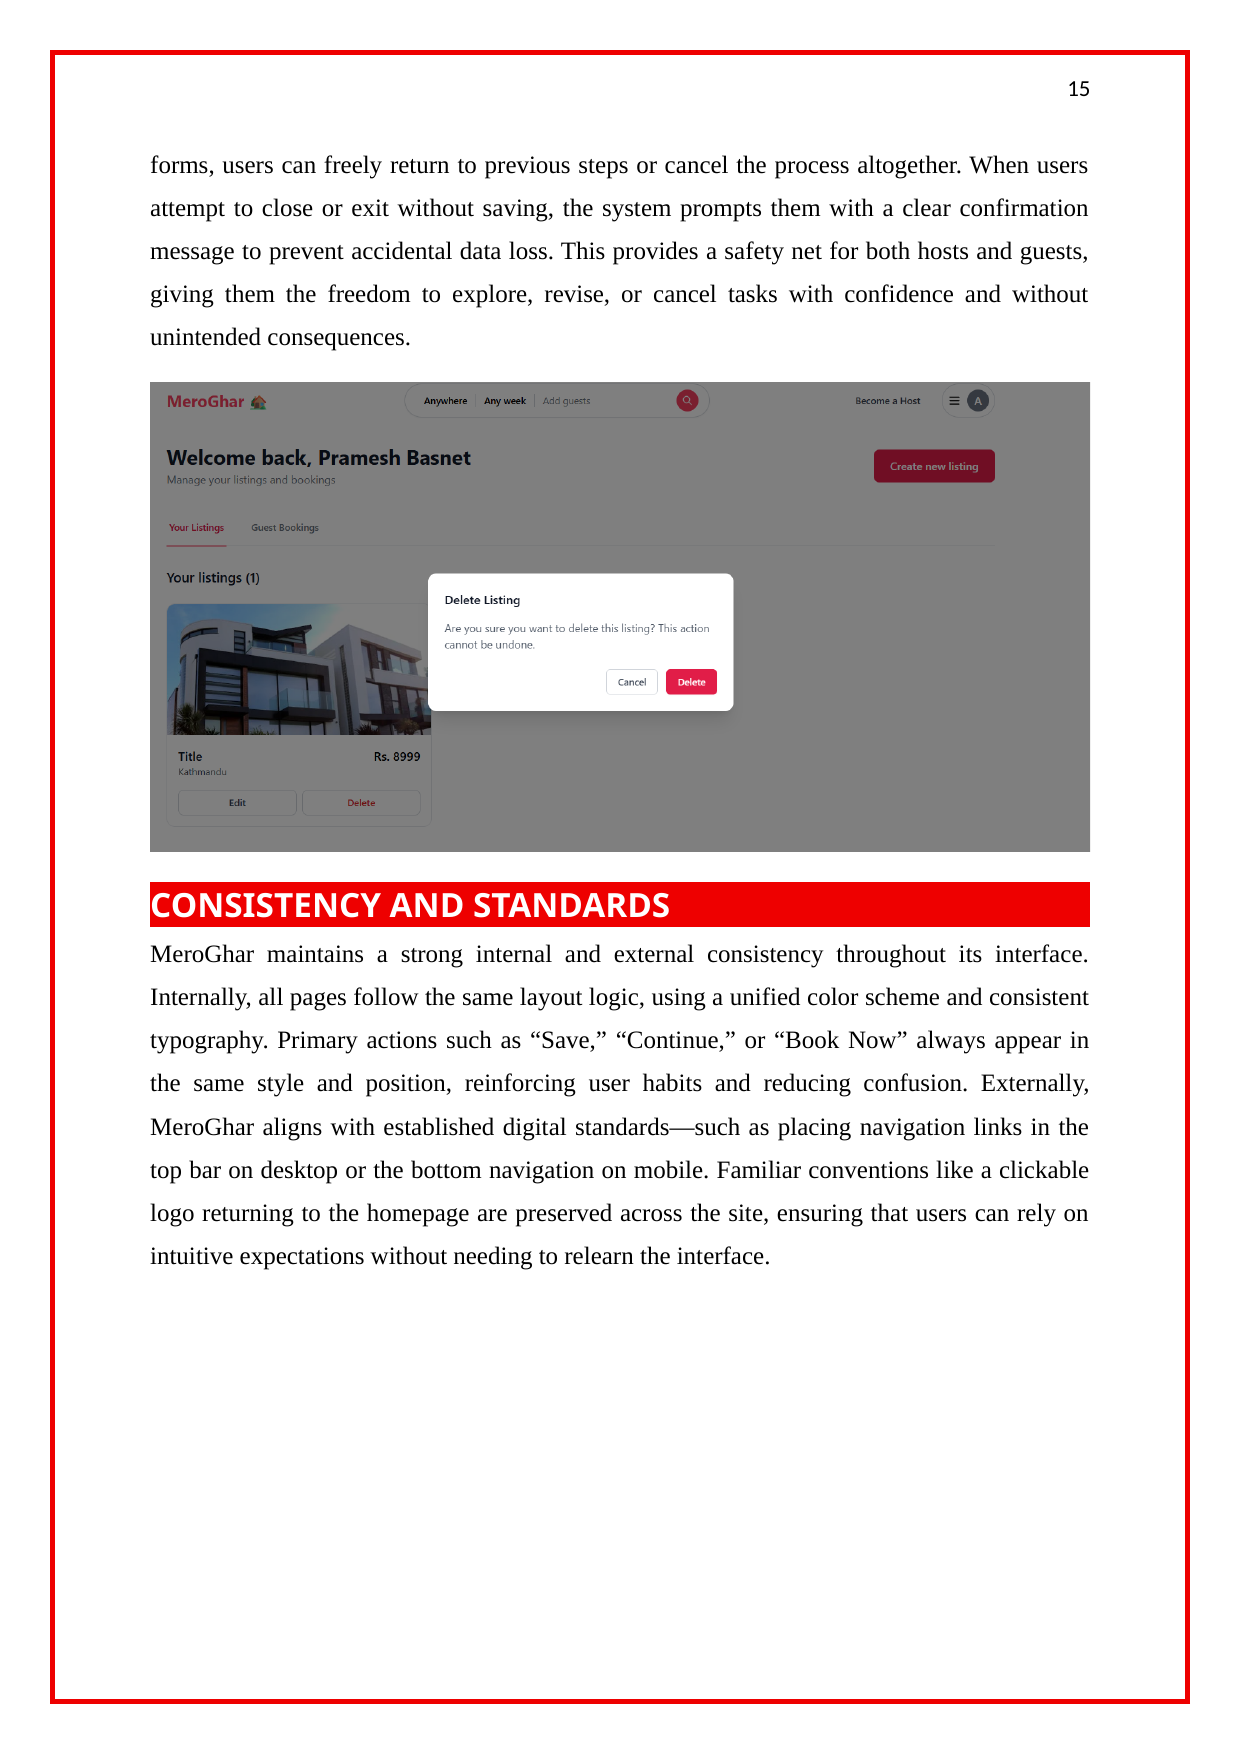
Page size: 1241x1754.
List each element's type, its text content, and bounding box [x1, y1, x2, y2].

subtitle CONSISTENCY AND STANDARDS [150, 882, 1090, 927]
picture [150, 382, 1091, 852]
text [150, 150, 1090, 351]
text MeroGhar maintains a strong internal and external consistency throughout its interface. Internally, all pages follow the same layout logic, using a unified color scheme and consistent typography. Primary actions such as “Save,” “Continue,” or “Book Now” always appear in the same style and position, reinforcing user habits and reducing confusion. Externally, MeroGhar aligns with established digital standards—such as placing navigation links in the top bar on desktop or the bottom navigation on mobile. Familiar conventions like a clickable logo returning to the homepage are preserved across the site, ensuring that users can rely on intuitive expectations without needing to relearn the interface. [150, 939, 1090, 1270]
